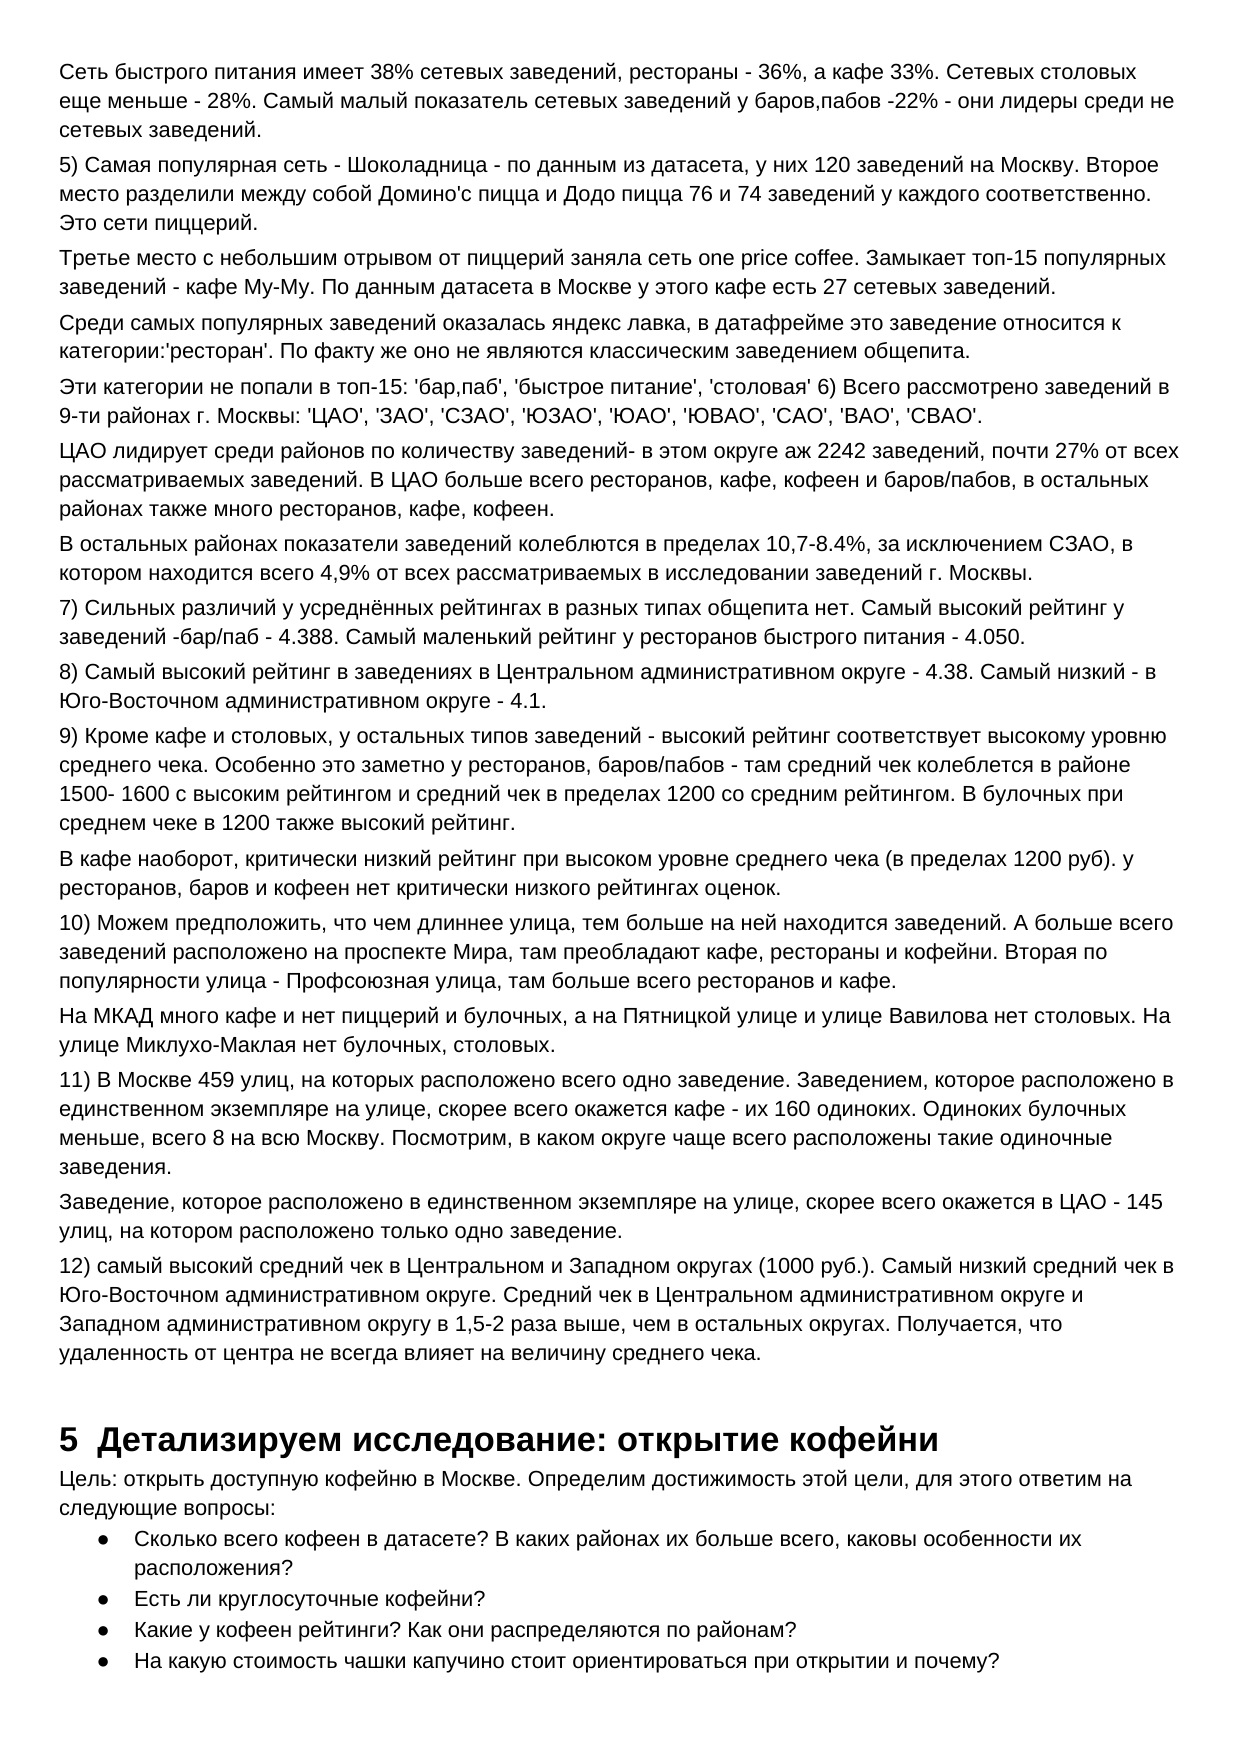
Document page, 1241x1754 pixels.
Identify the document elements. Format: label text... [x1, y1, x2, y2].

text 12) самый высокий средний чек в Центральном и Западном округах (1000 руб.). Самый низкий средний чек в Юго-Восточном административном округе. Средний чек в Центральном административном округе и Западном административном округу в 1,5-2 раза выше, чем в остальных округах. Получается, что удаленность от центра не всегда влияет на величину среднего чека. [59, 1253, 1181, 1365]
list Какие у кофеен рейтинги? Как они распределяются по районам? [96, 1617, 1181, 1642]
text В кафе наоборот, критически низкий рейтинг при высоком уровне среднего чека (в пределах 1200 руб). у ресторанов, баров и кофеен нет критически низкого рейтингах оценок. [59, 845, 1181, 899]
list Сколько всего кофеен в датасете? В каких районах их больше всего, каковы особенности их расположения? [96, 1526, 1181, 1580]
text Заведение, которое расположено в единственном экземпляре на улице, скорее всего окажется в ЦАО - 145 улиц, на котором расположено только одно заведение. [59, 1189, 1181, 1243]
text 11) В Москве 459 улиц, на которых расположено всего одно заведение. Заведением, которое расположено в единственном экземпляре на улице, скорее всего окажется кафе - их 160 одиноких. Одиноких булочных меньше, всего 8 на всю Москву. Посмотрим, в каком округе чаще всего расположены такие одиночные заведения. [59, 1067, 1181, 1179]
text 10) Можем предположить, что чем длиннее улица, тем больше на ней находится заведений. А больше всего заведений расположено на проспекте Мира, там преобладают кафе, рестораны и кофейни. Вторая по популярности улица - Профсоюзная улица, там больше всего ресторанов и кафе. [59, 909, 1181, 993]
text Среди самых популярных заведений оказалась яндекс лавка, в датафрейме это заведение относится к категории:'ресторан'. По факту же оно не являются классическим заведением общепита. [59, 309, 1181, 363]
text 5) Самая популярная сеть - Шоколадница - по данным из датасета, у них 120 заведений на Москву. Второе место разделили между собой Домино'с пицца и Додо пицца 76 и 74 заведений у каждого соответственно. Это сети пиццерий. [59, 152, 1181, 235]
text 9) Кроме кафе и столовых, у остальных типов заведений - высокий рейтинг соответствует высокому уровню среднего чека. Особенно это заметно у ресторанов, баров/пабов - там средний чек колеблется в районе 1500- 1600 с высоким рейтингом и средний чек в пределах 1200 со средним рейтингом. В булочных при среднем чеке в 1200 также высокий рейтинг. [59, 723, 1181, 835]
text 8) Самый высокий рейтинг в заведениях в Центральном административном округе - 4.38. Самый низкий - в Юго-Восточном административном округе - 4.1. [59, 659, 1181, 713]
list На какую стоимость чашки капучино стоит ориентироваться при открытии и почему? [96, 1648, 1181, 1673]
text ЦАО лидирует среди районов по количеству заведений- в этом округе аж 2242 заведений, почти 27% от всех рассматриваемых заведений. В ЦАО больше всего ресторанов, кафе, кофеен и баров/пабов, в остальных районах также много ресторанов, кафе, кофеен. [59, 438, 1181, 521]
text На МКАД много кафе и нет пиццерий и булочных, а на Пятницкой улице и улице Вавилова нет столовых. На улице Миклухо-Маклая нет булочных, столовых. [59, 1003, 1181, 1057]
text Эти категории не попали в топ-15: 'бар,паб', 'быстрое питание', 'столовая' 6) Всего рассмотрено заведений в 9-ти районах г. Москвы: 'ЦАО', 'ЗАО', 'СЗАО', 'ЮЗАО', 'ЮАО', 'ЮВАО', 'САО', 'ВАО', 'СВАО'. [59, 373, 1181, 428]
text Третье место с небольшим отрывом от пиццерий заняла сеть one price coffee. Замыкает топ-15 популярных заведений - кафе Му-Му. По данным датасета в Москве у этого кафе есть 27 сетевых заведений. [59, 245, 1181, 299]
text 7) Сильных различий у усреднённых рейтингах в разных типах общепита нет. Самый высокий рейтинг у заведений -бар/паб - 4.388. Самый маленький рейтинг у ресторанов быстрого питания - 4.050. [59, 595, 1181, 649]
text В остальных районах показатели заведений колеблются в пределах 10,7-8.4%, за исключением СЗАО, в котором находится всего 4,9% от всех рассматриваемых в исследовании заведений г. Москвы. [59, 531, 1181, 585]
text Цель: открыть доступную кофейню в Москве. Определим достижимость этой цели, для этого ответим на следующие вопросы: [59, 1466, 1181, 1520]
text Сеть быстрого питания имеет 38% сетевых заведений, рестораны - 36%, а кафе 33%. Сетевых столовых еще меньше - 28%. Самый малый показатель сетевых заведений у баров,пабов -22% - они лидеры среди не сетевых заведений. [59, 59, 1181, 142]
subtitle 5 Детализируем исследование: открытие кофейни [59, 1419, 1181, 1458]
list Есть ли круглосуточные кофейни? [96, 1586, 1181, 1611]
